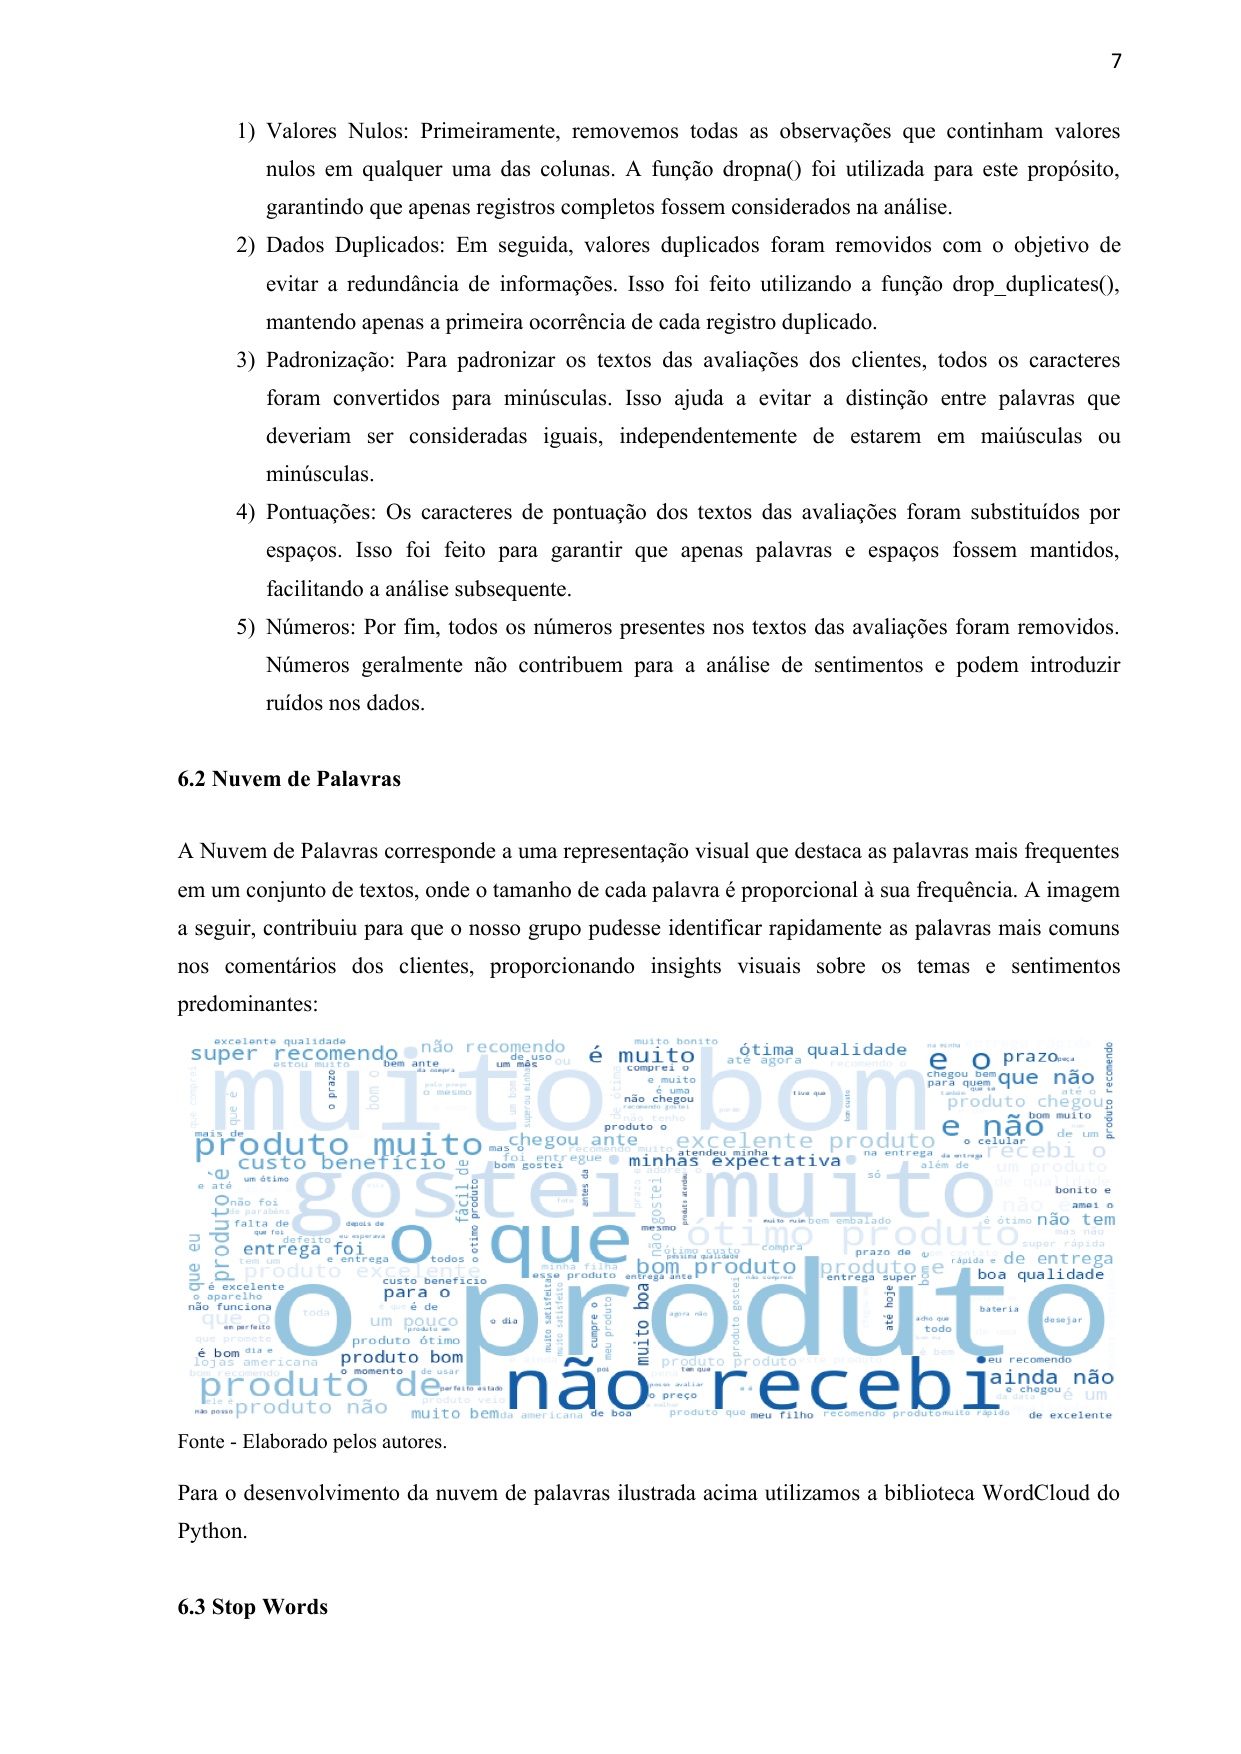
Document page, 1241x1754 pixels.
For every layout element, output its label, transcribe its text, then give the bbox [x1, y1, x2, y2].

list Valores Nulos: Primeiramente, removemos todas as observações que continham valores nulos em qualquer uma das colunas. A função dropna() foi utilizada para este propósito, garantindo que apenas registros completos fossem considerados na análise. [236, 118, 1122, 220]
subtitle 6.3 Stop Words [177, 1594, 1122, 1620]
text A Nuvem de Palavras corresponde a uma representação visual que destaca as palavras mais frequentes em um conjunto de textos, onde o tamanho de cada palavra é proporcional à sua frequência. A imagem a seguir, contribuiu para que o nosso grupo pudesse identificar rapidamente as palavras mais comuns nos comentários dos clientes, proporcionando insights visuais sobre os temas e sentimentos predominantes: [177, 838, 1122, 1016]
text Fonte - Elaborado pelos autores. [177, 1430, 1122, 1453]
list Dados Duplicados: Em seguida, valores duplicados foram removidos com o objetivo de evitar a redundância de informações. Isso foi feito utilizando a função drop_duplicates(), mantendo apenas a primeira ocorrência de cada registro duplicado. [236, 232, 1122, 334]
list Padronização: Para padronizar os textos das avaliações dos clientes, todos os caracteres foram convertidos para minúsculas. Isso ajuda a evitar a distinção entre palavras que deveriam ser consideradas iguais, independentemente de estarem em maiúsculas ou minúsculas. [236, 347, 1122, 487]
list Números: Por fim, todos os números presentes nos textos das avaliações foram removidos. Números geralmente não contribuem para a análise de sentimentos e podem introduzir ruídos nos dados. [236, 614, 1122, 715]
text Para o desenvolvimento da nuvem de palavras ilustrada acima utilizamos a biblioteca WordCloud do Python. [177, 1480, 1122, 1543]
picture [177, 1029, 1127, 1428]
list Pontuações: Os caracteres de pontuação dos textos das avaliações foram substituídos por espaços. Isso foi feito para garantir que apenas palavras e espaços fossem mantidos, facilitando a análise subsequente. [236, 499, 1122, 601]
subtitle 6.2 Nuvem de Palavras [177, 766, 1122, 792]
